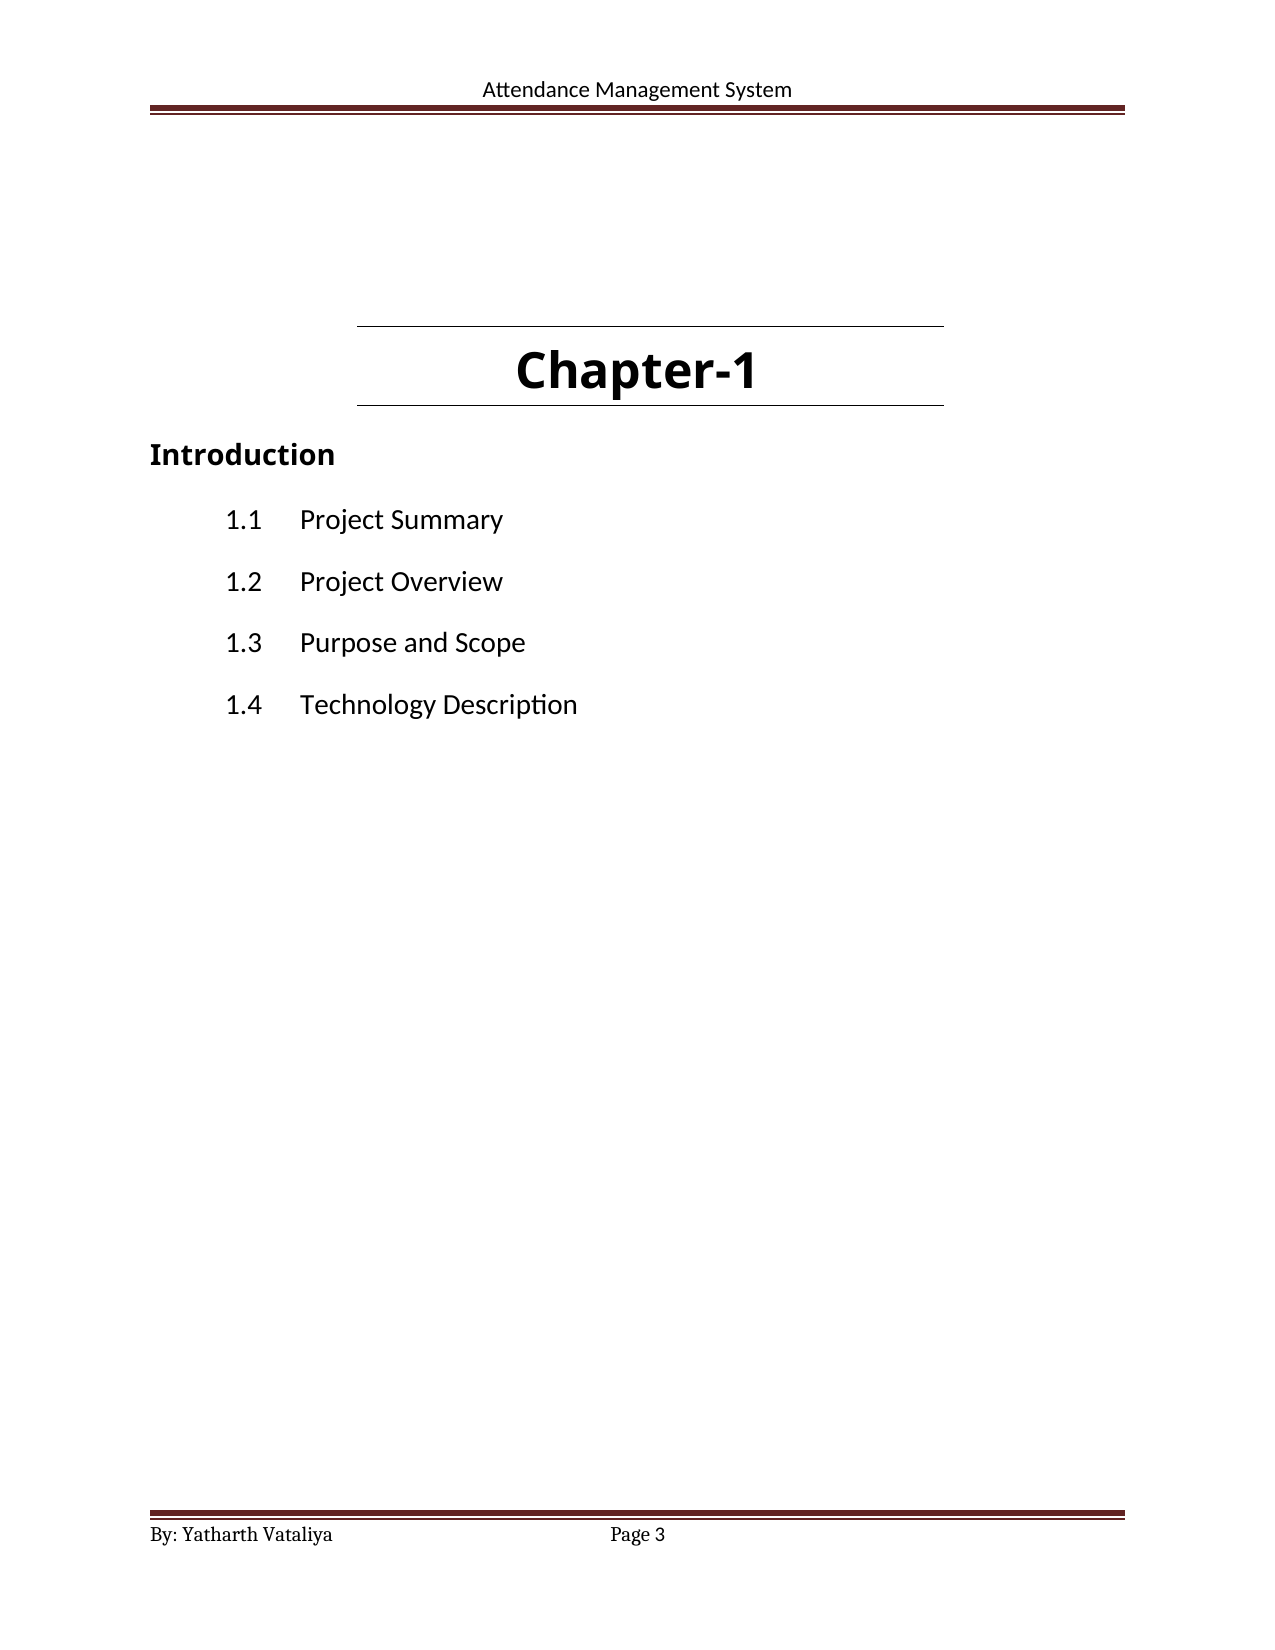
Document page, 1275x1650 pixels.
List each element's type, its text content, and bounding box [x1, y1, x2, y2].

text Introduction [150, 434, 1125, 474]
text 1.2 Project Overview [225, 563, 1125, 598]
text 1.4 Technology Description [225, 686, 1125, 722]
text 1.3 Purpose and Scope [225, 624, 1125, 660]
text Chapter-1 [150, 335, 1125, 403]
text 1.1 Project Summary [225, 501, 1125, 537]
